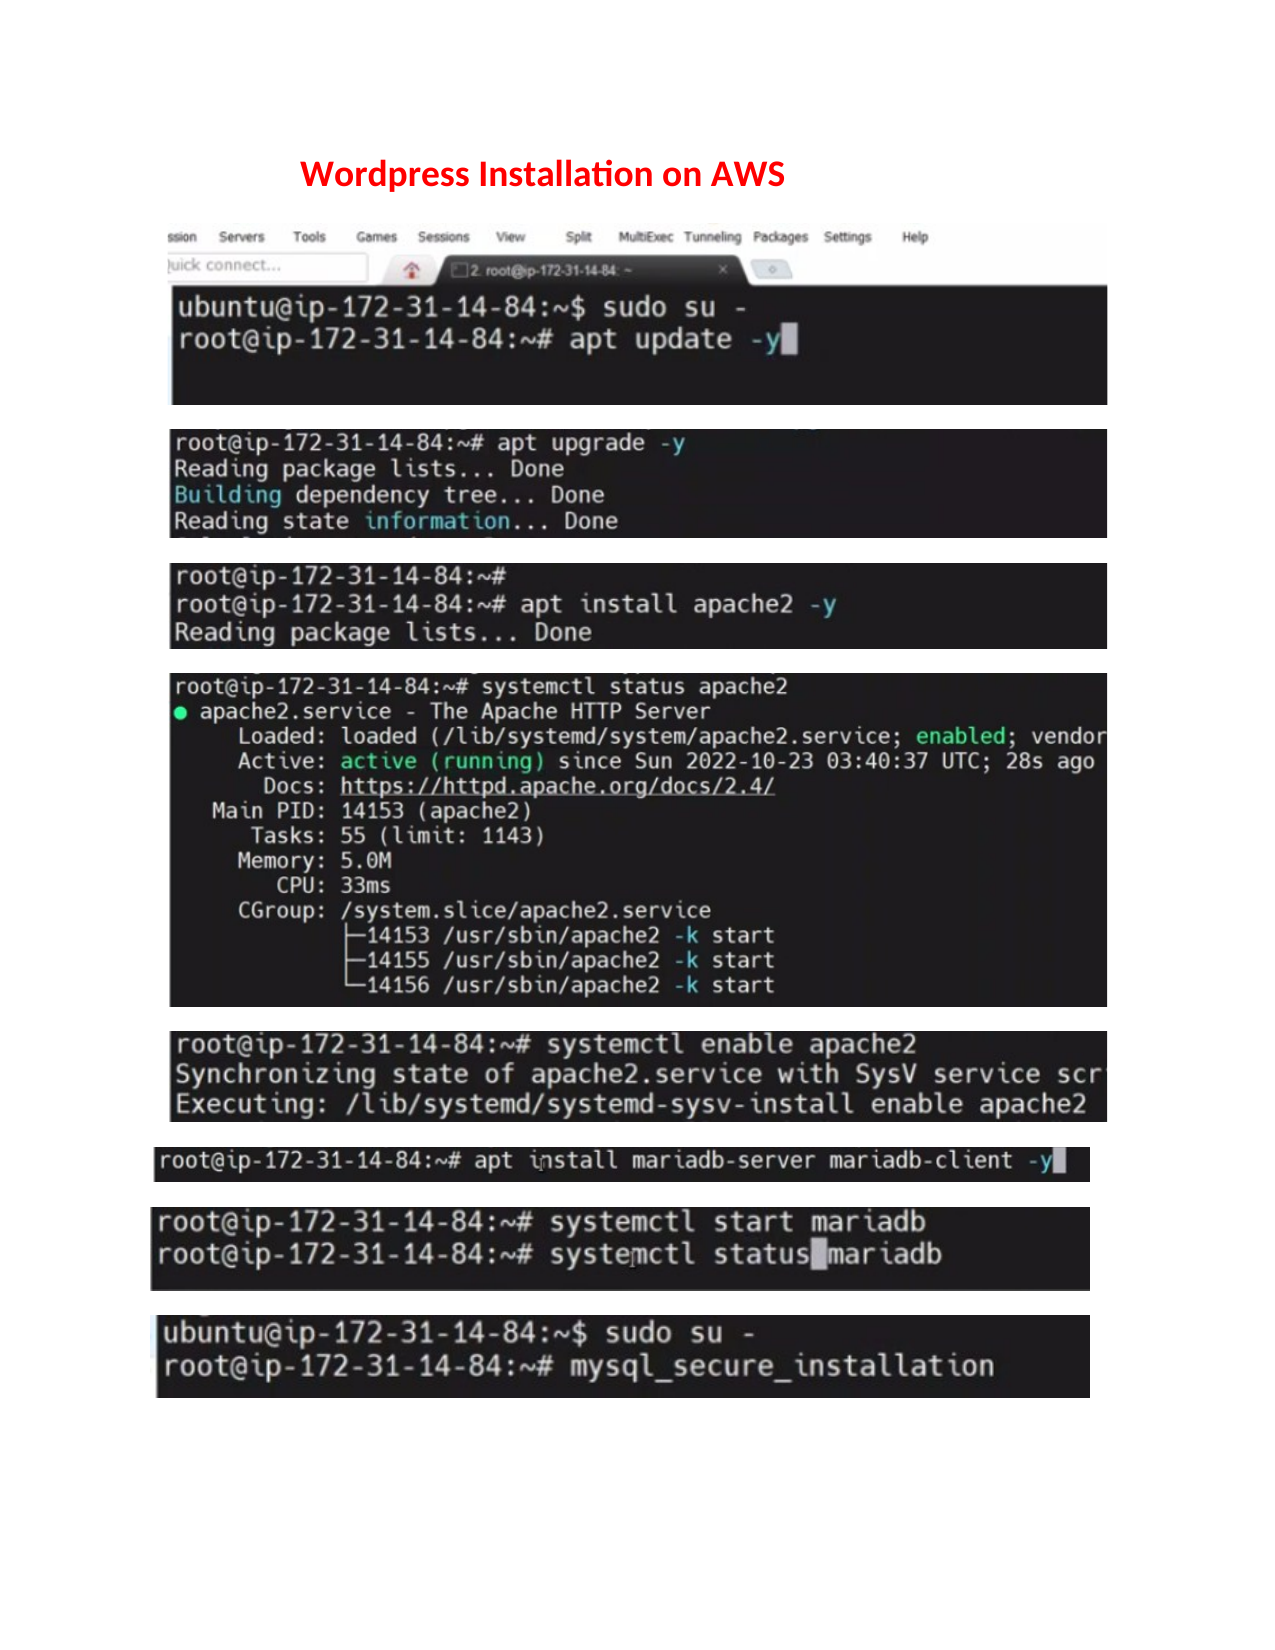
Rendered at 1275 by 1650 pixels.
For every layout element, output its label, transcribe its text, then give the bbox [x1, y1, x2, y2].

picture [168, 673, 1108, 1007]
picture [167, 223, 1108, 405]
text Wordpress Installation on AWS [225, 150, 1125, 196]
picture [168, 1031, 1108, 1122]
picture [150, 1315, 1090, 1398]
picture [168, 429, 1108, 538]
picture [168, 563, 1108, 649]
picture [150, 1207, 1090, 1291]
picture [150, 1147, 1090, 1182]
